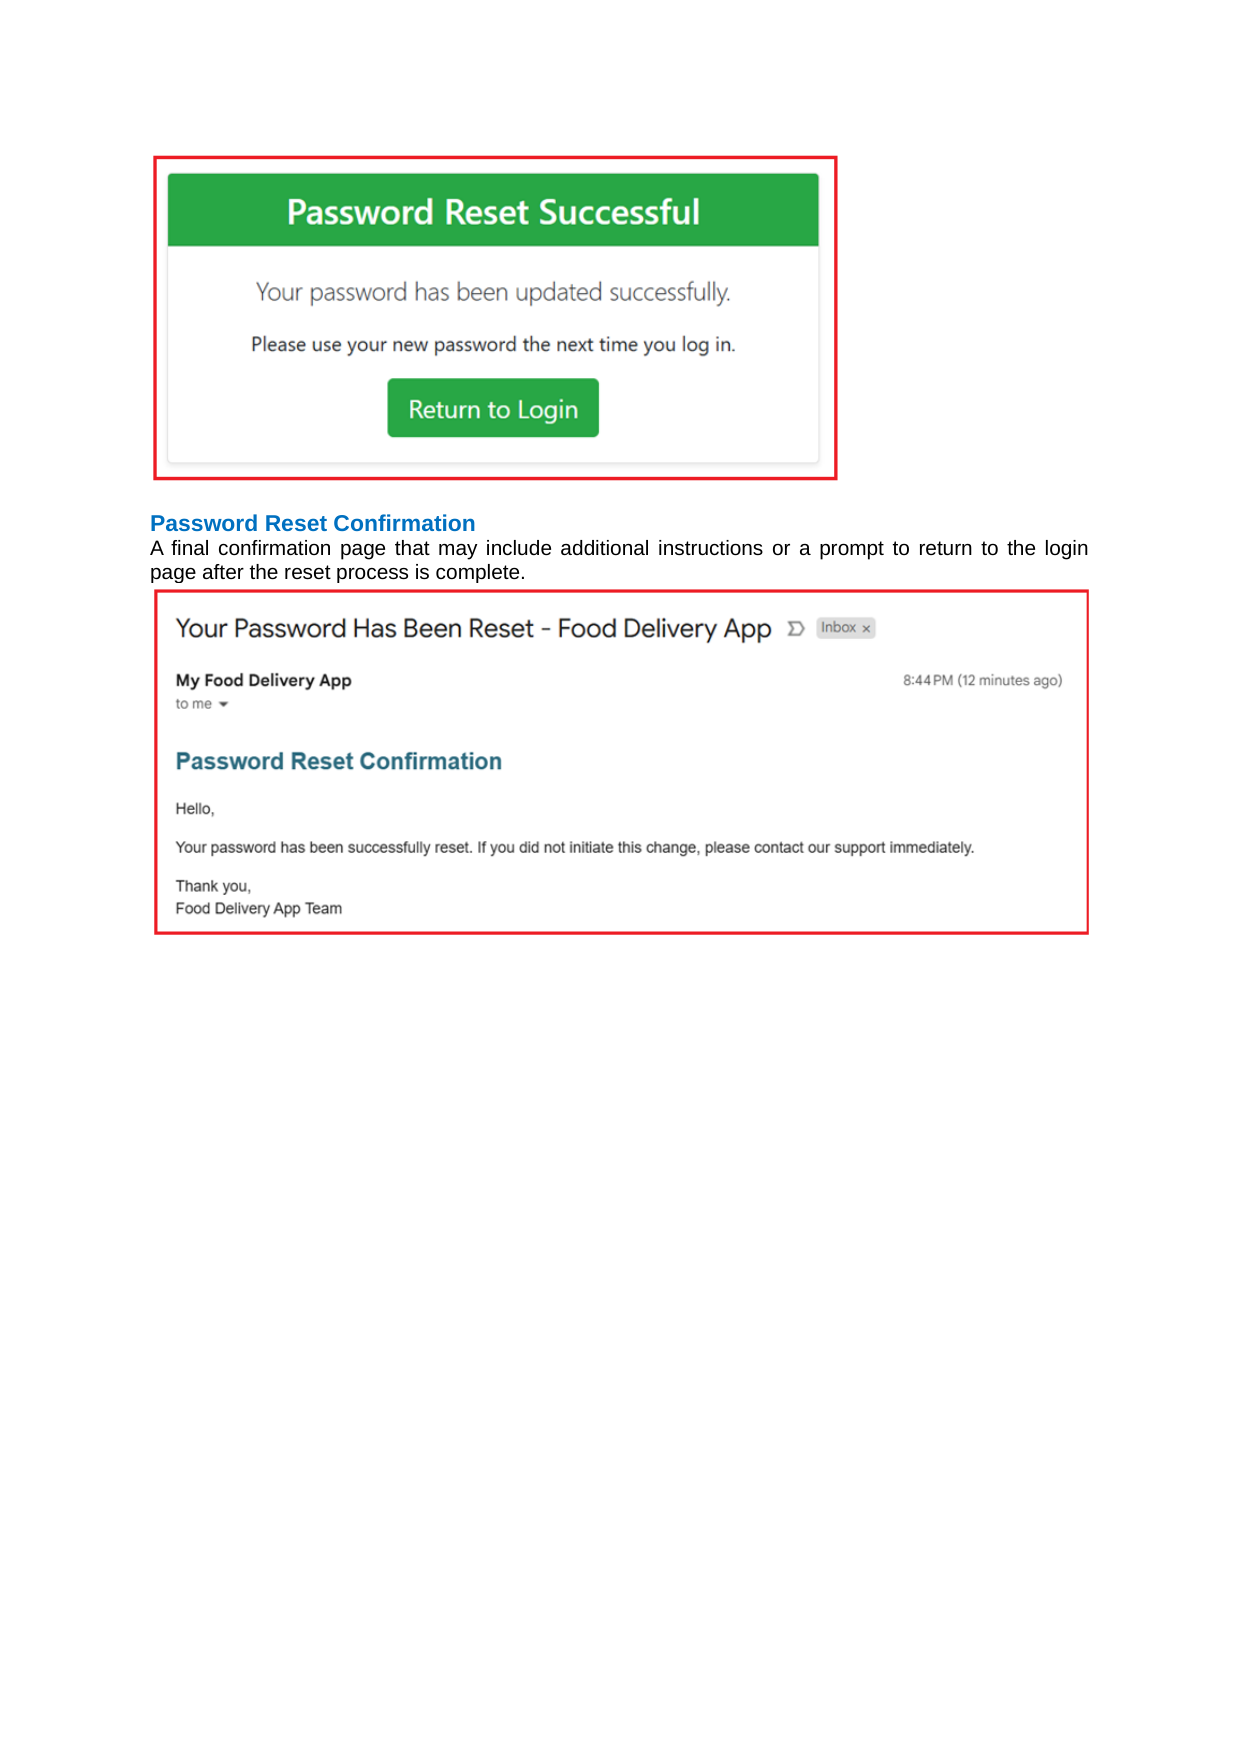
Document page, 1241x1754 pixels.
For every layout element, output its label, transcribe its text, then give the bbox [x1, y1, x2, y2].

text Password Reset Confirmation [150, 509, 1090, 536]
text A final confirmation page that may include additional instructions or a prompt to return to the login page after the reset process is complete. [150, 536, 1090, 583]
picture [150, 150, 841, 486]
picture [150, 583, 1091, 938]
